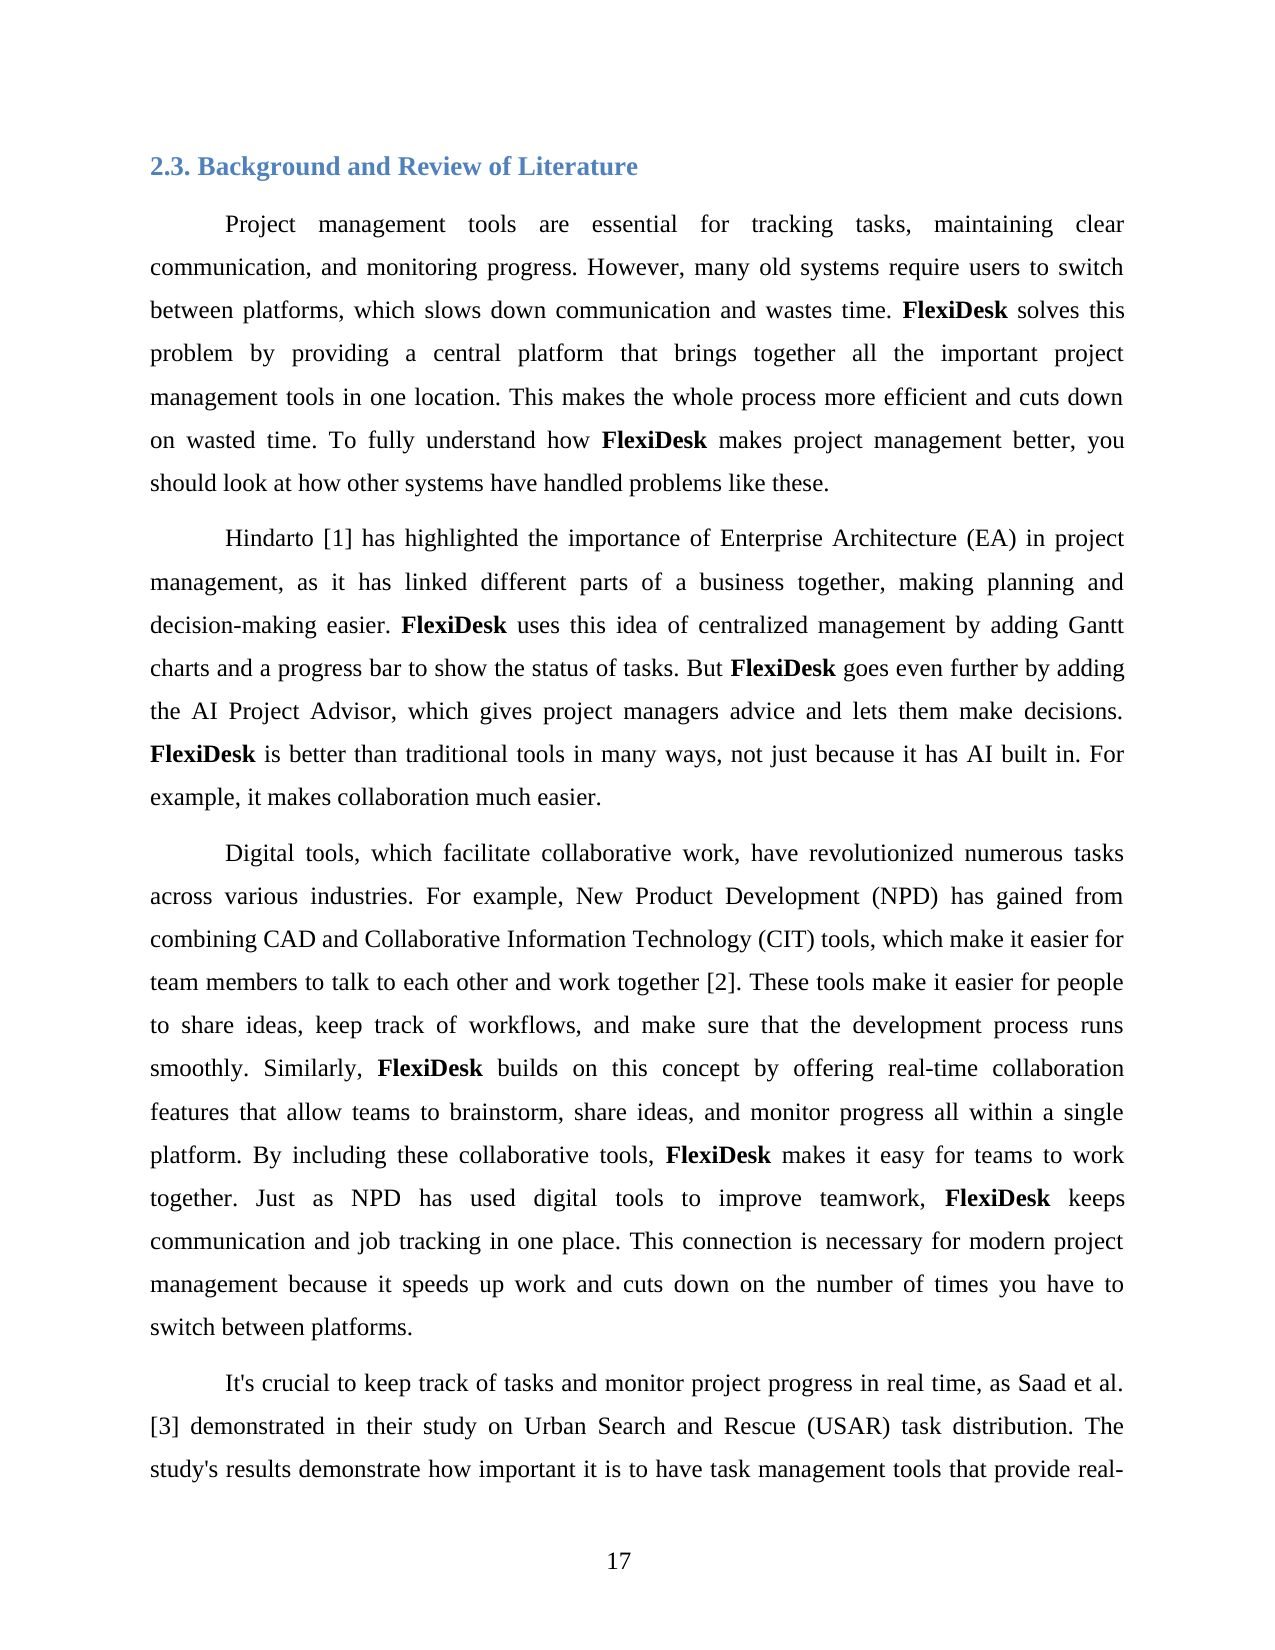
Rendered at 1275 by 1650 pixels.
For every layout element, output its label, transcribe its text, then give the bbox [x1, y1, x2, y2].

text Digital tools, which facilitate collaborative work, have revolutionized numerous tasks across various industries. For example, New Product Development (NPD) has gained from combining CAD and Collaborative Information Technology (CIT) tools, which make it easier for team members to talk to each other and work together [2]. These tools make it easier for people to share ideas, keep track of workflows, and make sure that the development process runs smoothly. Similarly, FlexiDesk builds on this concept by offering real-time collaboration features that allow teams to brainstorm, share ideas, and monitor progress all within a single platform. By including these collaborative tools, FlexiDesk makes it easy for teams to work together. Just as NPD has used digital tools to improve teamwork, FlexiDesk keeps communication and job tracking in one place. This connection is necessary for modern project management because it speeds up work and cuts down on the number of times you have to switch between platforms. [150, 838, 1125, 1341]
text Project management tools are essential for tracking tasks, maintaining clear communication, and monitoring progress. However, many old systems require users to switch between platforms, which slows down communication and wastes time. FlexiDesk solves this problem by providing a central platform that brings together all the important project management tools in one location. This makes the whole process more efficient and cuts down on wasted time. To fully understand how FlexiDesk makes project management better, you should look at how other systems have handled problems like these. [150, 209, 1125, 497]
text Hindarto [1] has highlighted the importance of Enterprise Architecture (EA) in project management, as it has linked different parts of a business together, making planning and decision-making easier. FlexiDesk uses this idea of centralized management by adding Gantt charts and a progress bar to show the status of tasks. But FlexiDesk goes even further by adding the AI Project Advisor, which gives project managers advice and lets them make decisions. FlexiDesk is better than traditional tools in many ways, not just because it has AI built in. For example, it makes collaboration much easier. [150, 523, 1125, 811]
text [150, 1368, 1125, 1483]
subtitle Background and Review of Literature [150, 150, 1125, 181]
